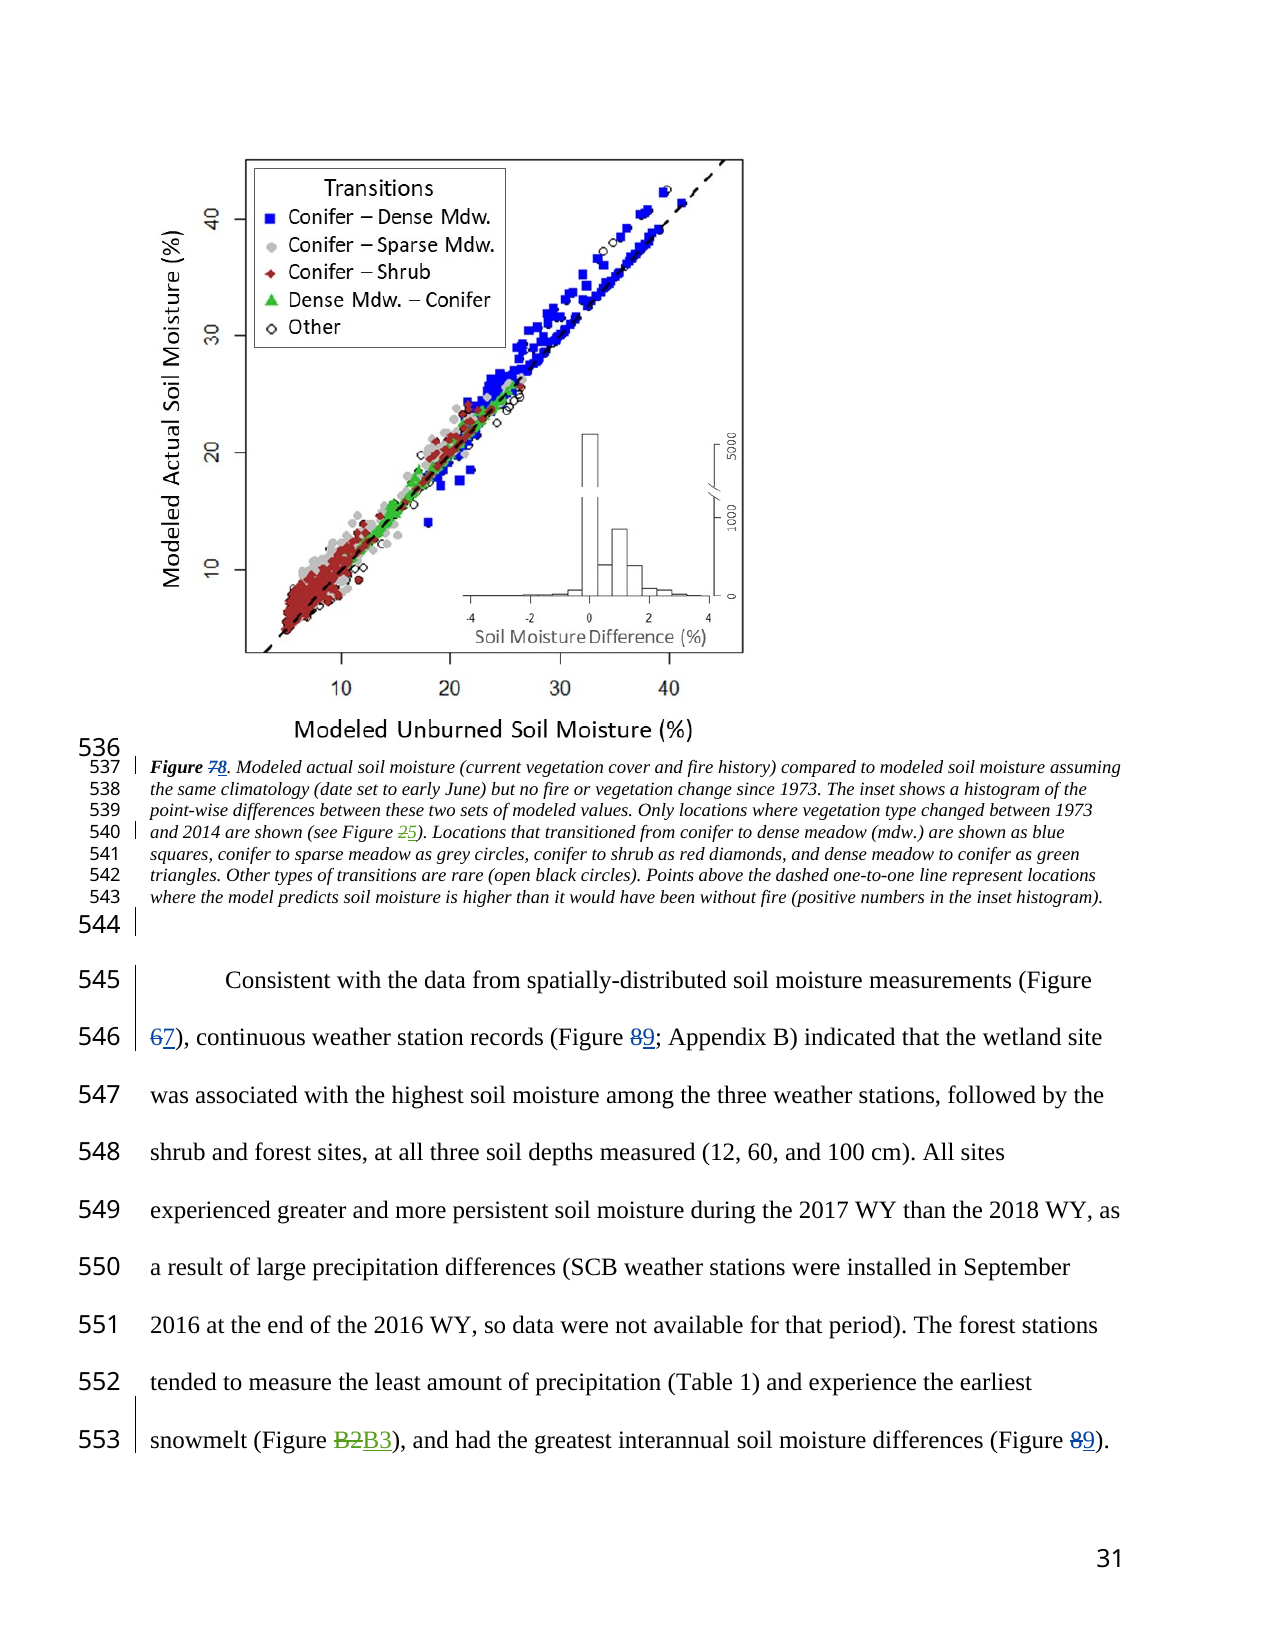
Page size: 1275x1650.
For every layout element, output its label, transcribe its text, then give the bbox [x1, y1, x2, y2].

text Consistent with the data from spatially-distributed soil moisture measurements (Figure ), continuous weather station records (Figure ; Appendix B) indicated that the wetland site was associated with the highest soil moisture among the three weather stations, followed by the shrub and forest sites, at all three soil depths measured (12, 60, and 100 cm). All sites experienced greater and more persistent soil moisture during the 2017 WY than the 2018 WY, as a result of large precipitation differences (SCB weather stations were installed in September 2016 at the end of the 2016 WY, so data were not available for that period). The forest stations tended to measure the least amount of precipitation (Table 1) and experience the earliest snowmelt (Figure ), and had the greatest interannual soil moisture differences (Figure ). [150, 965, 1125, 1453]
text Figure . Modeled actual soil moisture (current vegetation cover and fire history) compared to modeled soil moisture assuming the same climatology (date set to early June) but no fire or vegetation change since 1973. The inset shows a histogram of the point-wise differences between these two sets of modeled values. Only locations where vegetation type changed between 1973 and 2014 are shown (see Figure ). Locations that transitioned from conifer to dense meadow (mdw.) are shown as blue squares, conifer to sparse meadow as grey circles, conifer to shrub as red diamonds, and dense meadow to conifer as green triangles. Other types of transitions are rare (open black circles). Points above the dashed one-to-one line represent locations where the model predicts soil moisture is higher than it would have been without fire (positive numbers in the inset histogram). [150, 756, 1125, 907]
picture [150, 150, 757, 757]
